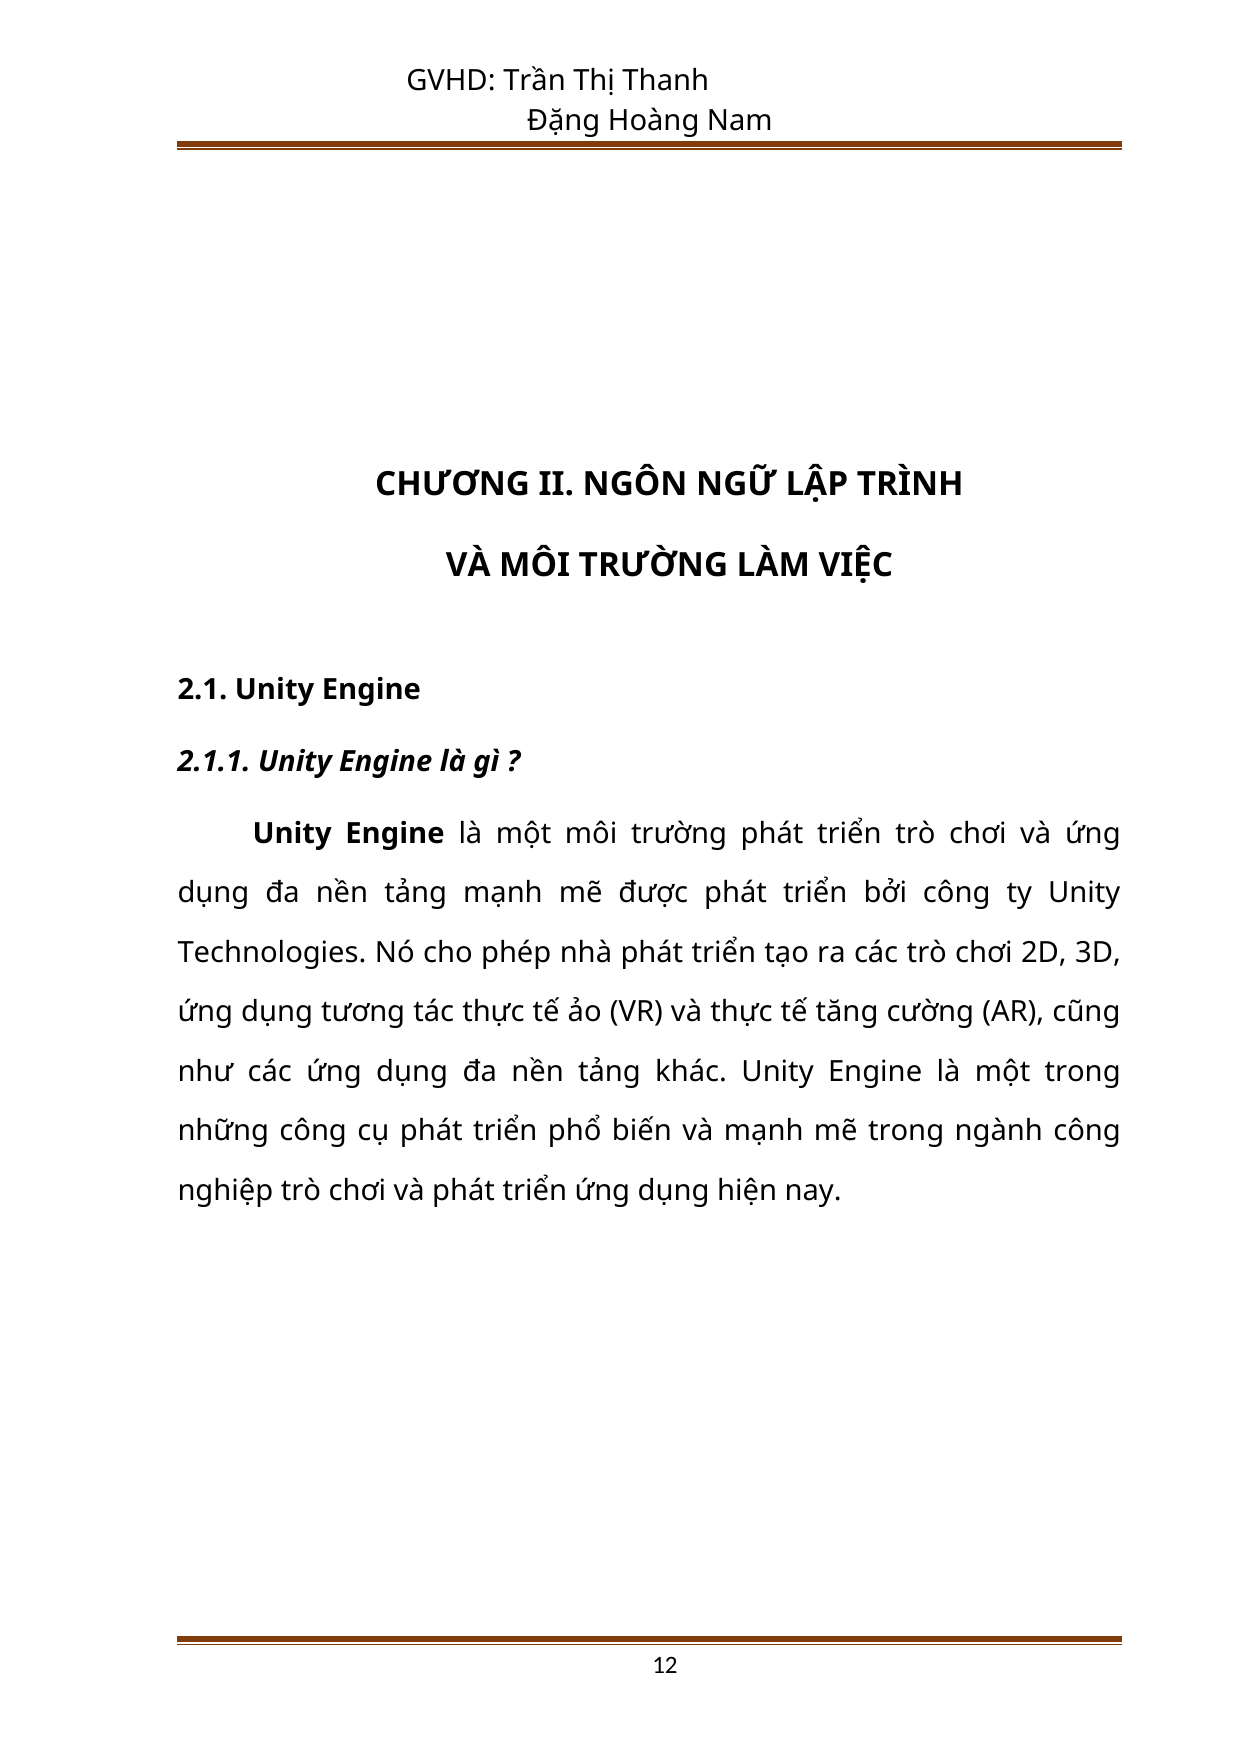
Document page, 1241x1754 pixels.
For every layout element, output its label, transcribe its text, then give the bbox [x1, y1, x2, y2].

subtitle CHƯƠNG II. NGÔN NGỮ LẬP TRÌNH [177, 460, 1122, 505]
subtitle VÀ MÔI TRƯỜNG LÀM VIỆC [177, 540, 1122, 586]
subtitle 2.1. Unity Engine [177, 668, 1122, 708]
text Unity Engine là một môi trường phát triển trò chơi và ứng dụng đa nền tảng mạnh mẽ được phát triển bởi công ty Unity Technologies. Nó cho phép nhà phát triển tạo ra các trò chơi 2D, 3D, ứng dụng tương tác thực tế ảo (VR) và thực tế tăng cường (AR), cũng như các ứng dụng đa nền tảng khác. Unity Engine là một trong những công cụ phát triển phổ biến và mạnh mẽ trong ngành công nghiệp trò chơi và phát triển ứng dụng hiện nay. [177, 812, 1122, 1208]
subtitle 2.1.1. Unity Engine là gì ? [177, 740, 1122, 780]
